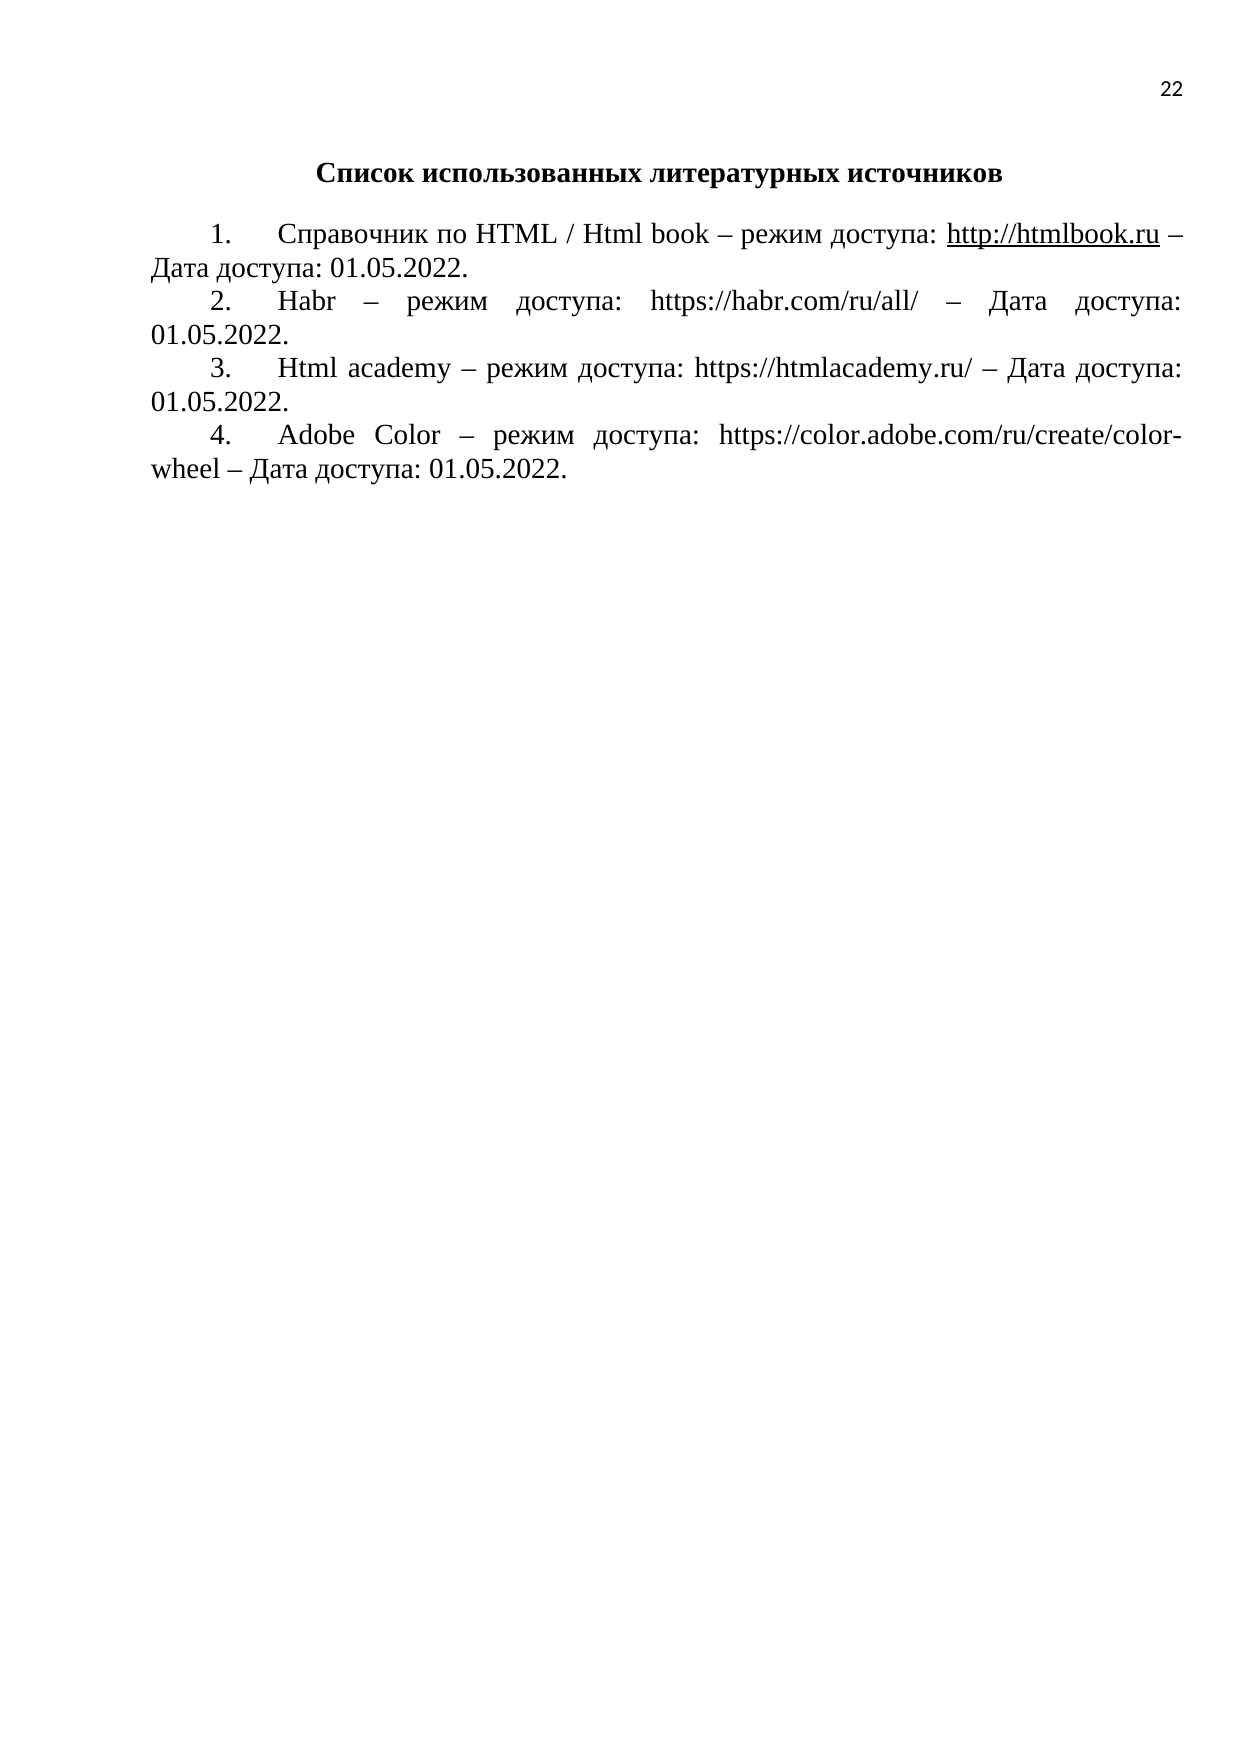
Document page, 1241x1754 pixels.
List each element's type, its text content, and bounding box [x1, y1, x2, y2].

list Adobe Color – режим доступа: https://color.adobe.com/ru/create/color-wheel – Дата доступа: 01.05.2022. [151, 417, 1183, 484]
list Html academy – режим доступа: https://htmlacademy.ru/ – Дата доступа: 01.05.2022. [151, 350, 1183, 417]
subtitle Список использованных литературных источников [136, 156, 1183, 189]
list Справочник по HTML / Html book – режим доступа: http://htmlbook.ru – Дата доступа: 01.05.2022. [151, 216, 1183, 283]
list Habr – режим доступа: https://habr.com/ru/all/ – Дата доступа: 01.05.2022. [151, 283, 1183, 350]
